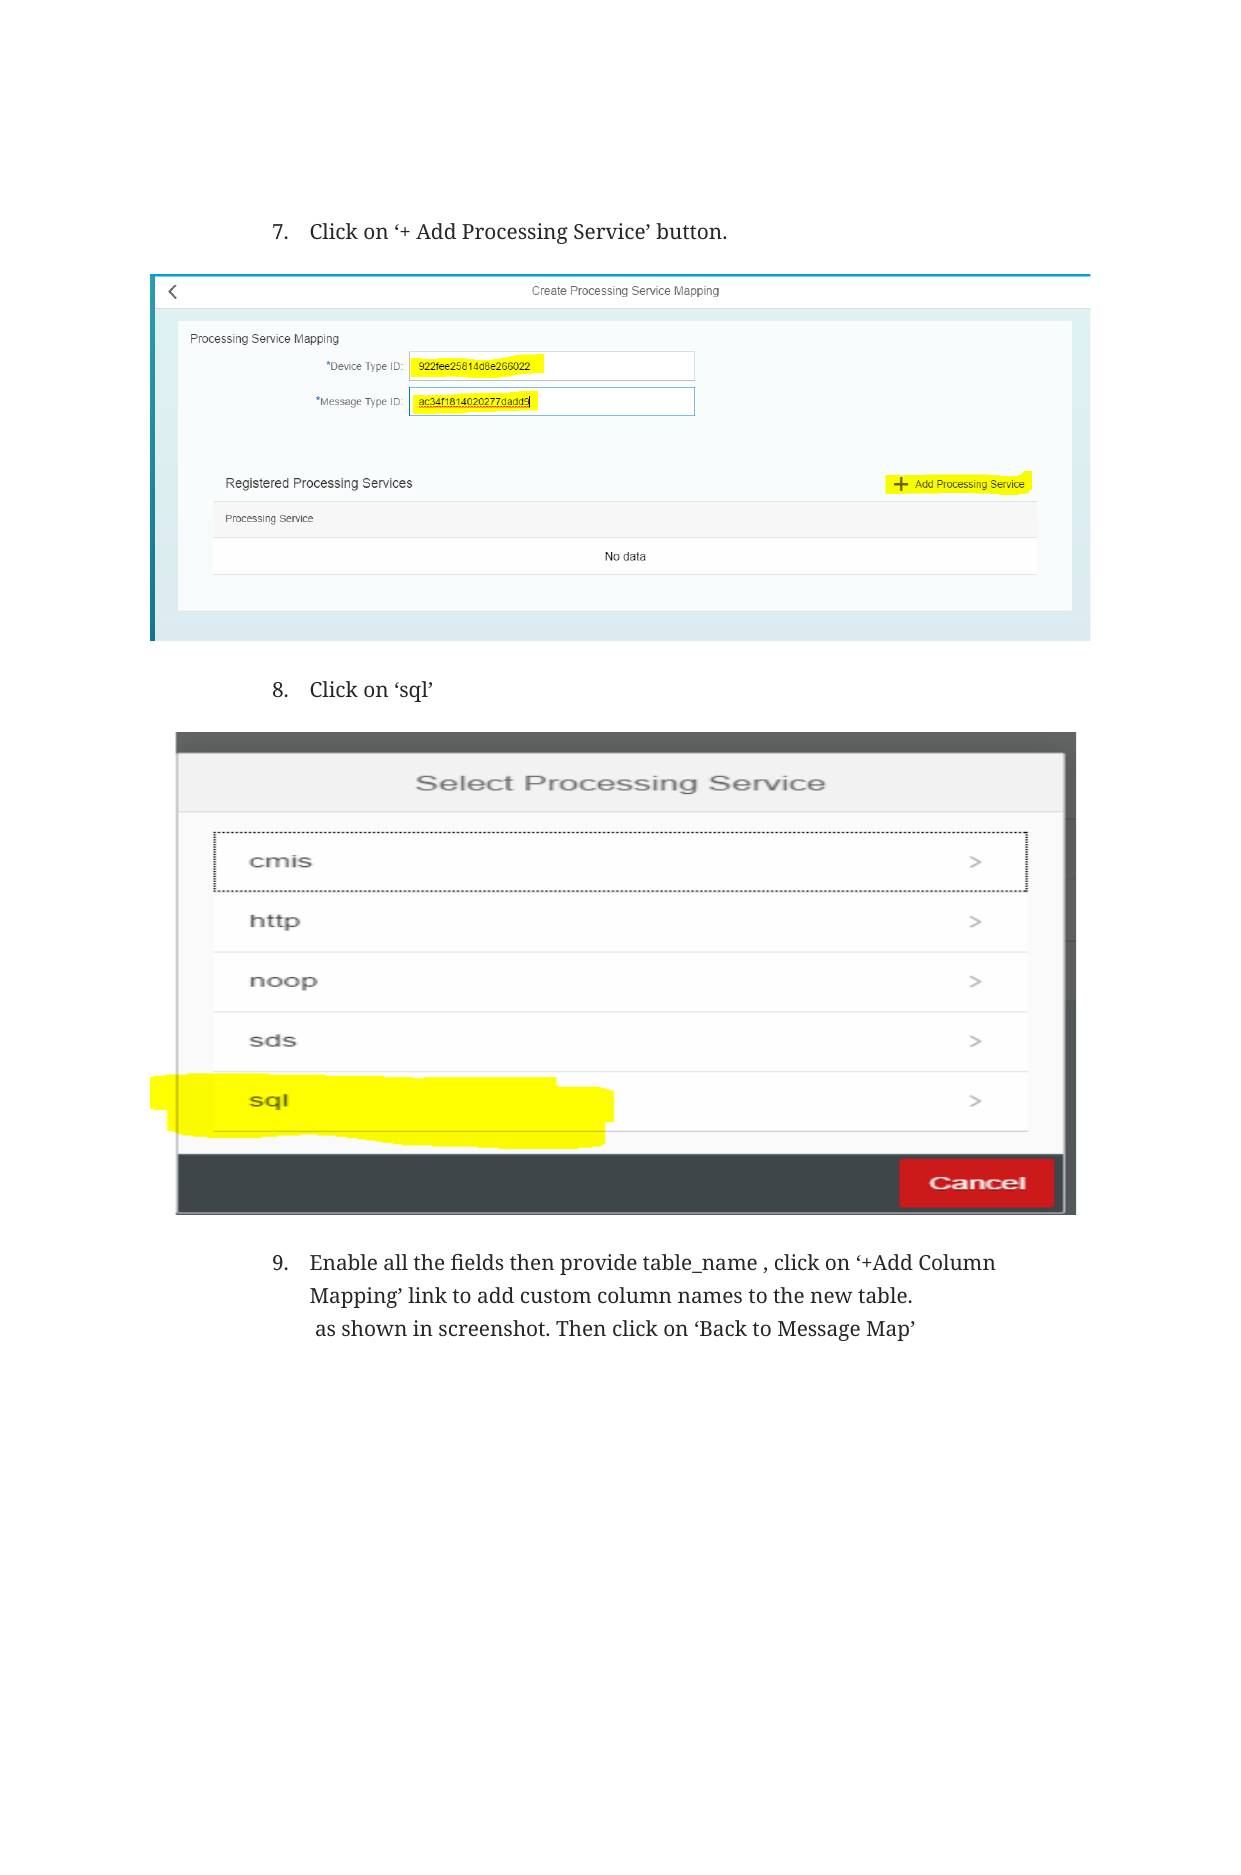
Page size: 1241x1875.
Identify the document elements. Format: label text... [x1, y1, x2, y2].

picture [150, 277, 1091, 641]
list as shown in screenshot. Then click on ‘Back to Message Map’ [309, 1309, 1090, 1342]
list Enable all the fields then provide table_name , click on ‘+Add Column Mapping’ link to add custom column names to the new table. [272, 1243, 1090, 1309]
picture [150, 732, 1077, 1215]
list Click on ‘sql’ [272, 670, 1090, 703]
list Click on ‘+ Add Processing Service’ button. [272, 212, 1090, 245]
